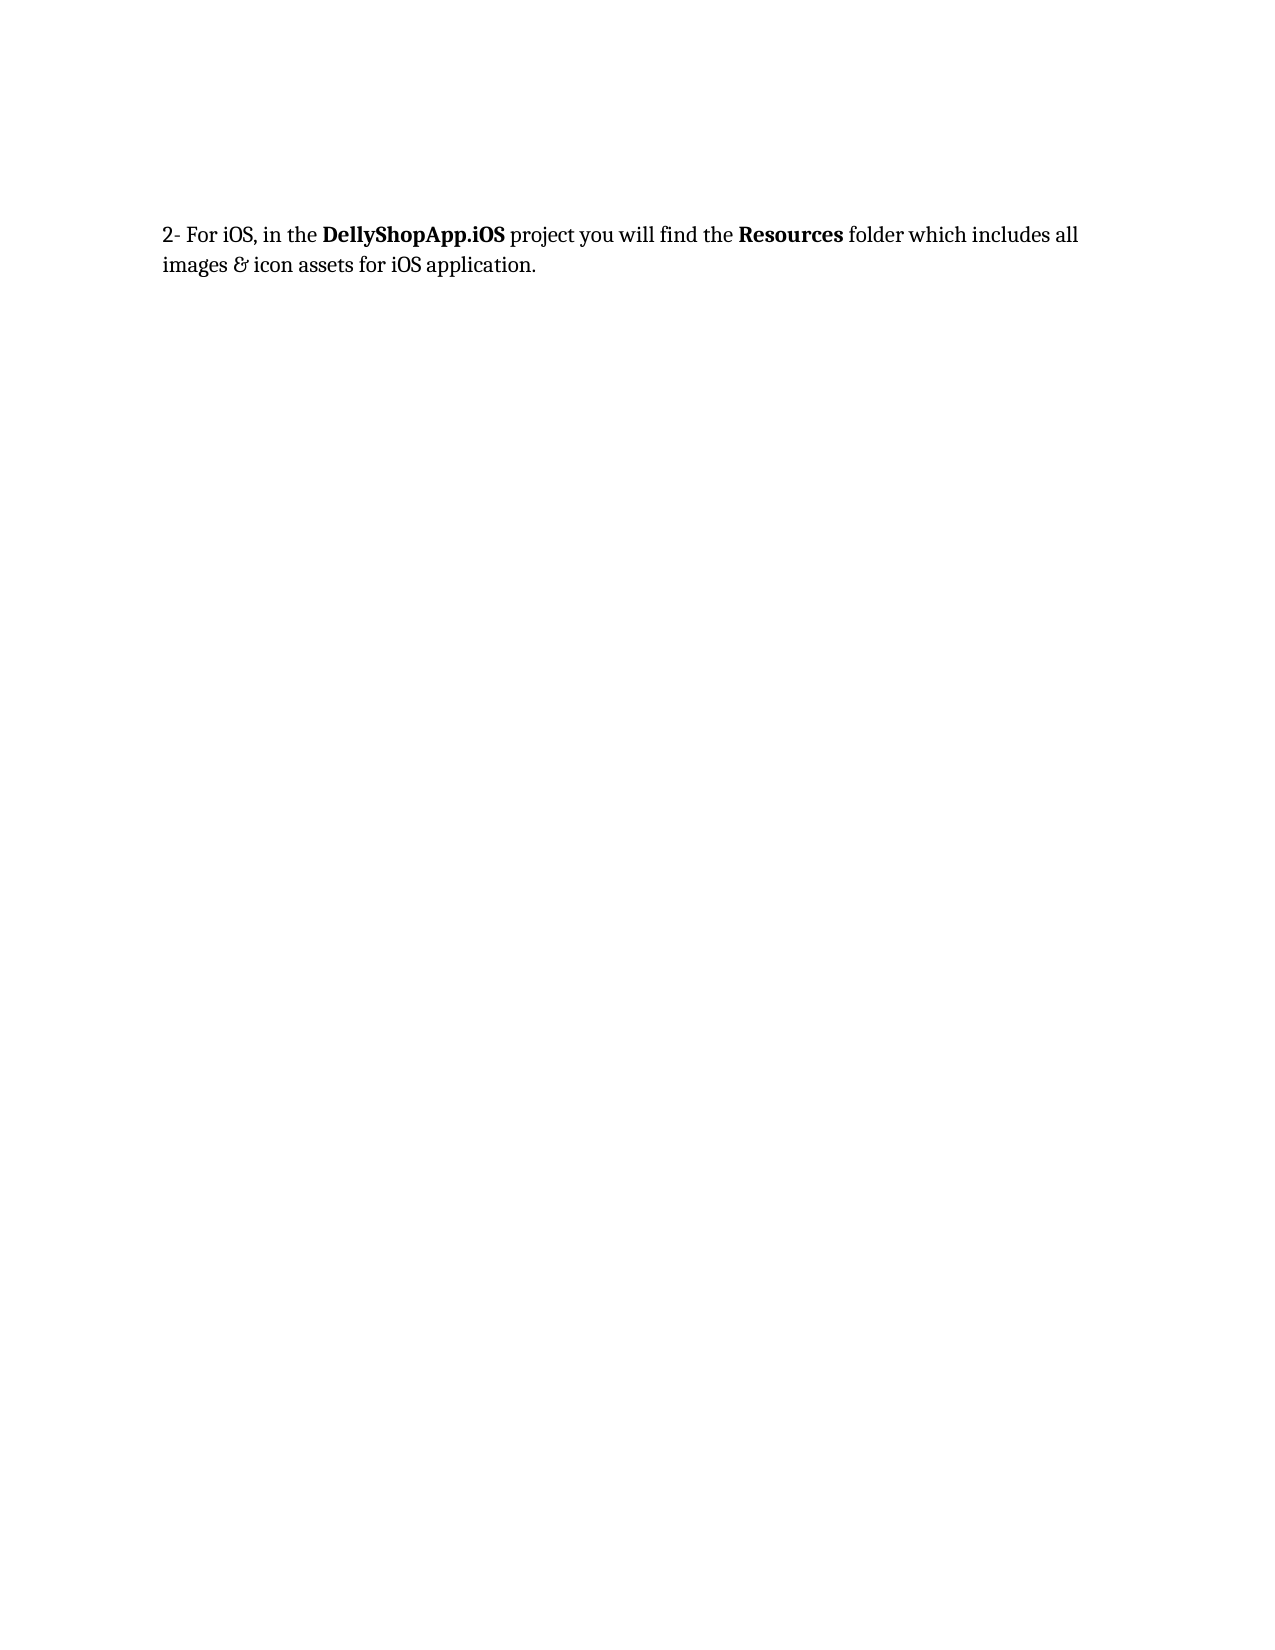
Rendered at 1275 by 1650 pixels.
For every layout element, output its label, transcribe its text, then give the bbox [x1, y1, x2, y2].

text 2- For iOS, in the DellyShopApp.iOS project you will find the Resources folder which includes all images & icon assets for iOS application. [162, 222, 1125, 278]
